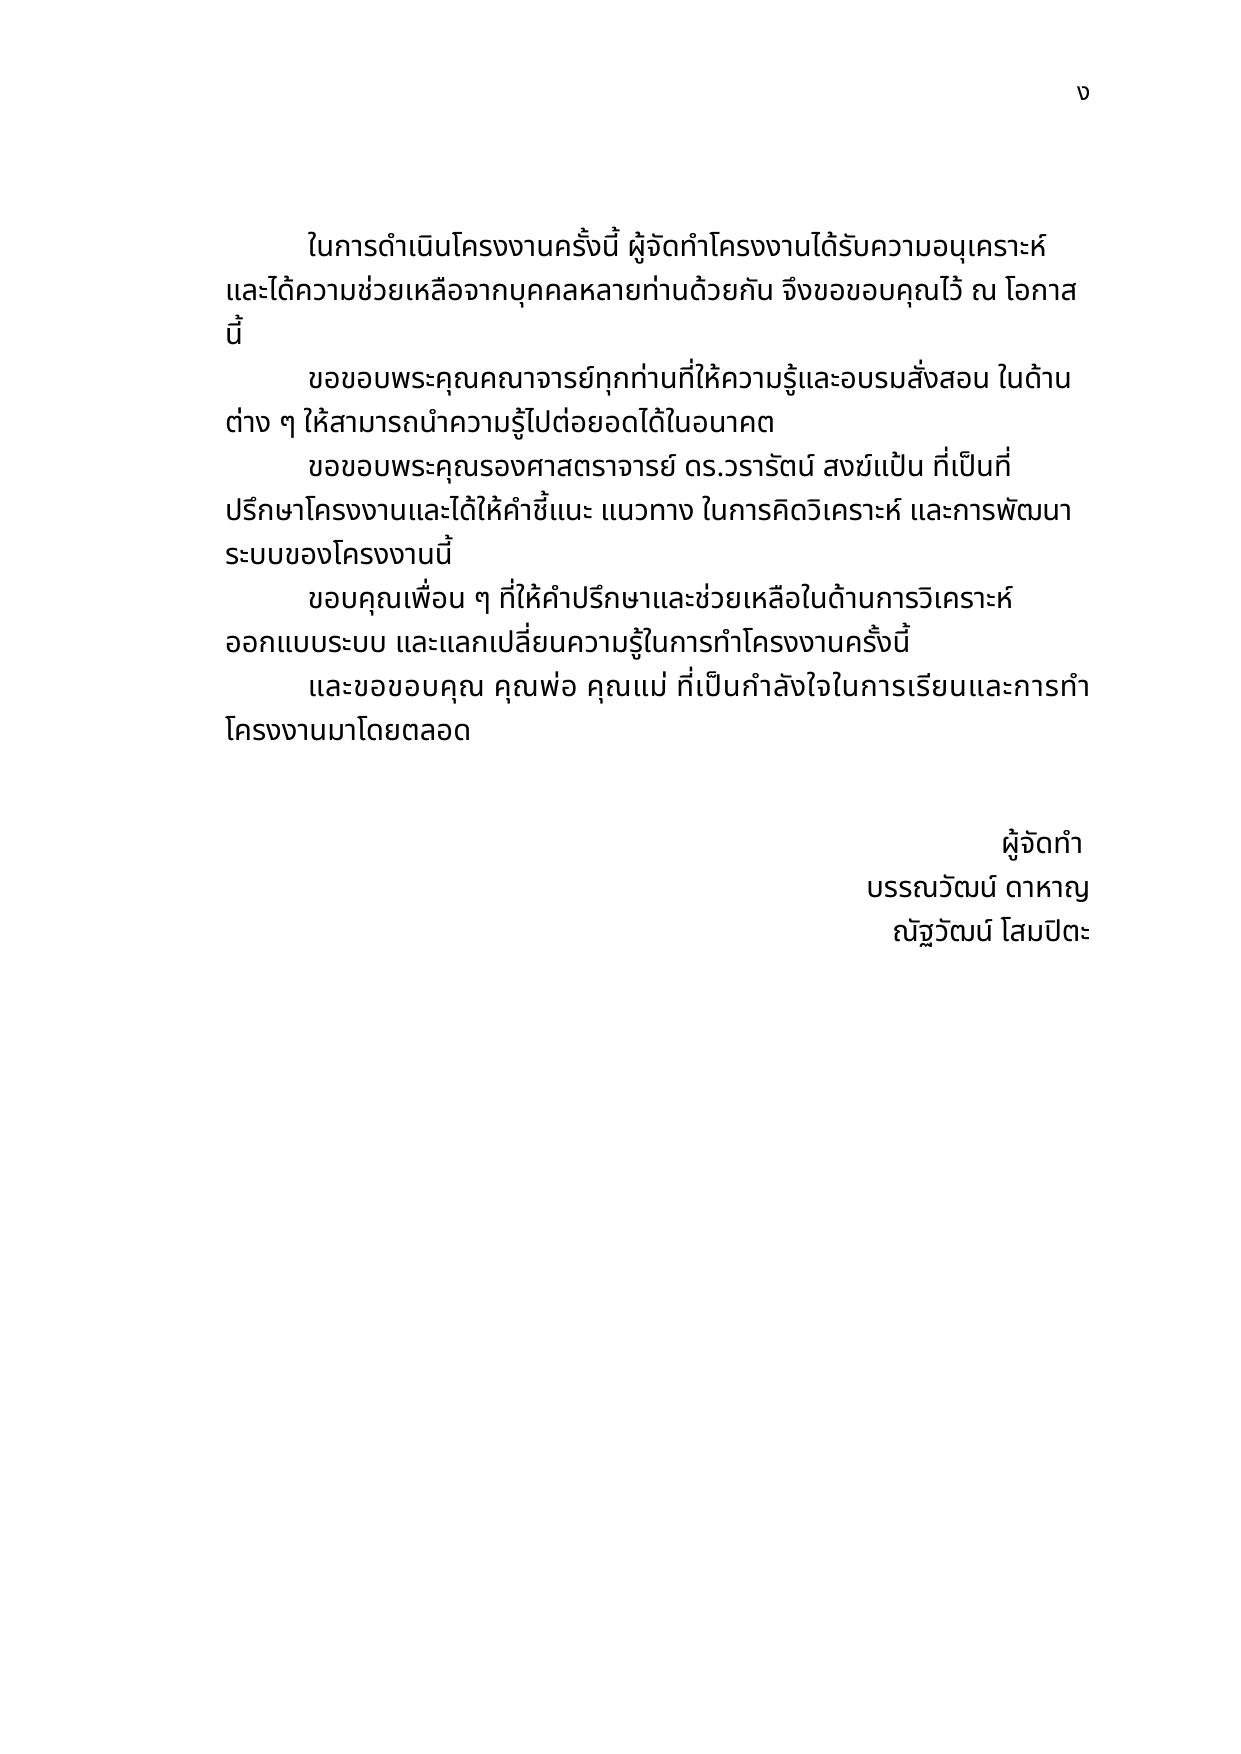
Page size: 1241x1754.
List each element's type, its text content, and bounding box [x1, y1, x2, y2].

text ในการดำเนินโครงงานครั้งนี้ ผู้จัดทําโครงงานได้รับความอนุเคราะห์ และได้ความช่วยเหลือจากบุคคลหลายท่านด้วยกัน จึงขอขอบคุณไว้ ณ โอกาสนี้ [225, 225, 1090, 357]
text และขอขอบคุณ คุณพ่อ คุณแม่ ที่เป็นกําลังใจในการเรียนและการทำโครงงานมาโดยตลอด [225, 666, 1090, 754]
text ผู้จัดทํา [225, 823, 1090, 867]
text ขอขอบพระคุณคณาจารย์ทุกท่านที่ให้ความรู้และอบรมสั่งสอน ในด้านต่าง ๆ ให้สามารถนำความรู้ไปต่อยอดได้ในอนาคต [225, 357, 1090, 445]
text ขอขอบพระคุณรองศาสตราจารย์ ดร.วรารัตน์ สงฆ์แป้น ที่เป็นที่ปรึกษาโครงงานและได้ให้คําชี้แนะ แนวทาง ในการคิดวิเคราะห์ และการพัฒนาระบบของโครงงานนี้ [225, 445, 1090, 578]
text บรรณวัฒน์ ดาหาญ [225, 867, 1090, 911]
text ณัฐวัฒน์ โสมปิตะ [225, 911, 1090, 955]
text ขอบคุณเพื่อน ๆ ที่ให้คำปรึกษาและช่วยเหลือในด้านการวิเคราะห์ออกแบบระบบ และแลกเปลี่ยนความรู้ในการทำโครงงานครั้งนี้ [225, 578, 1090, 666]
